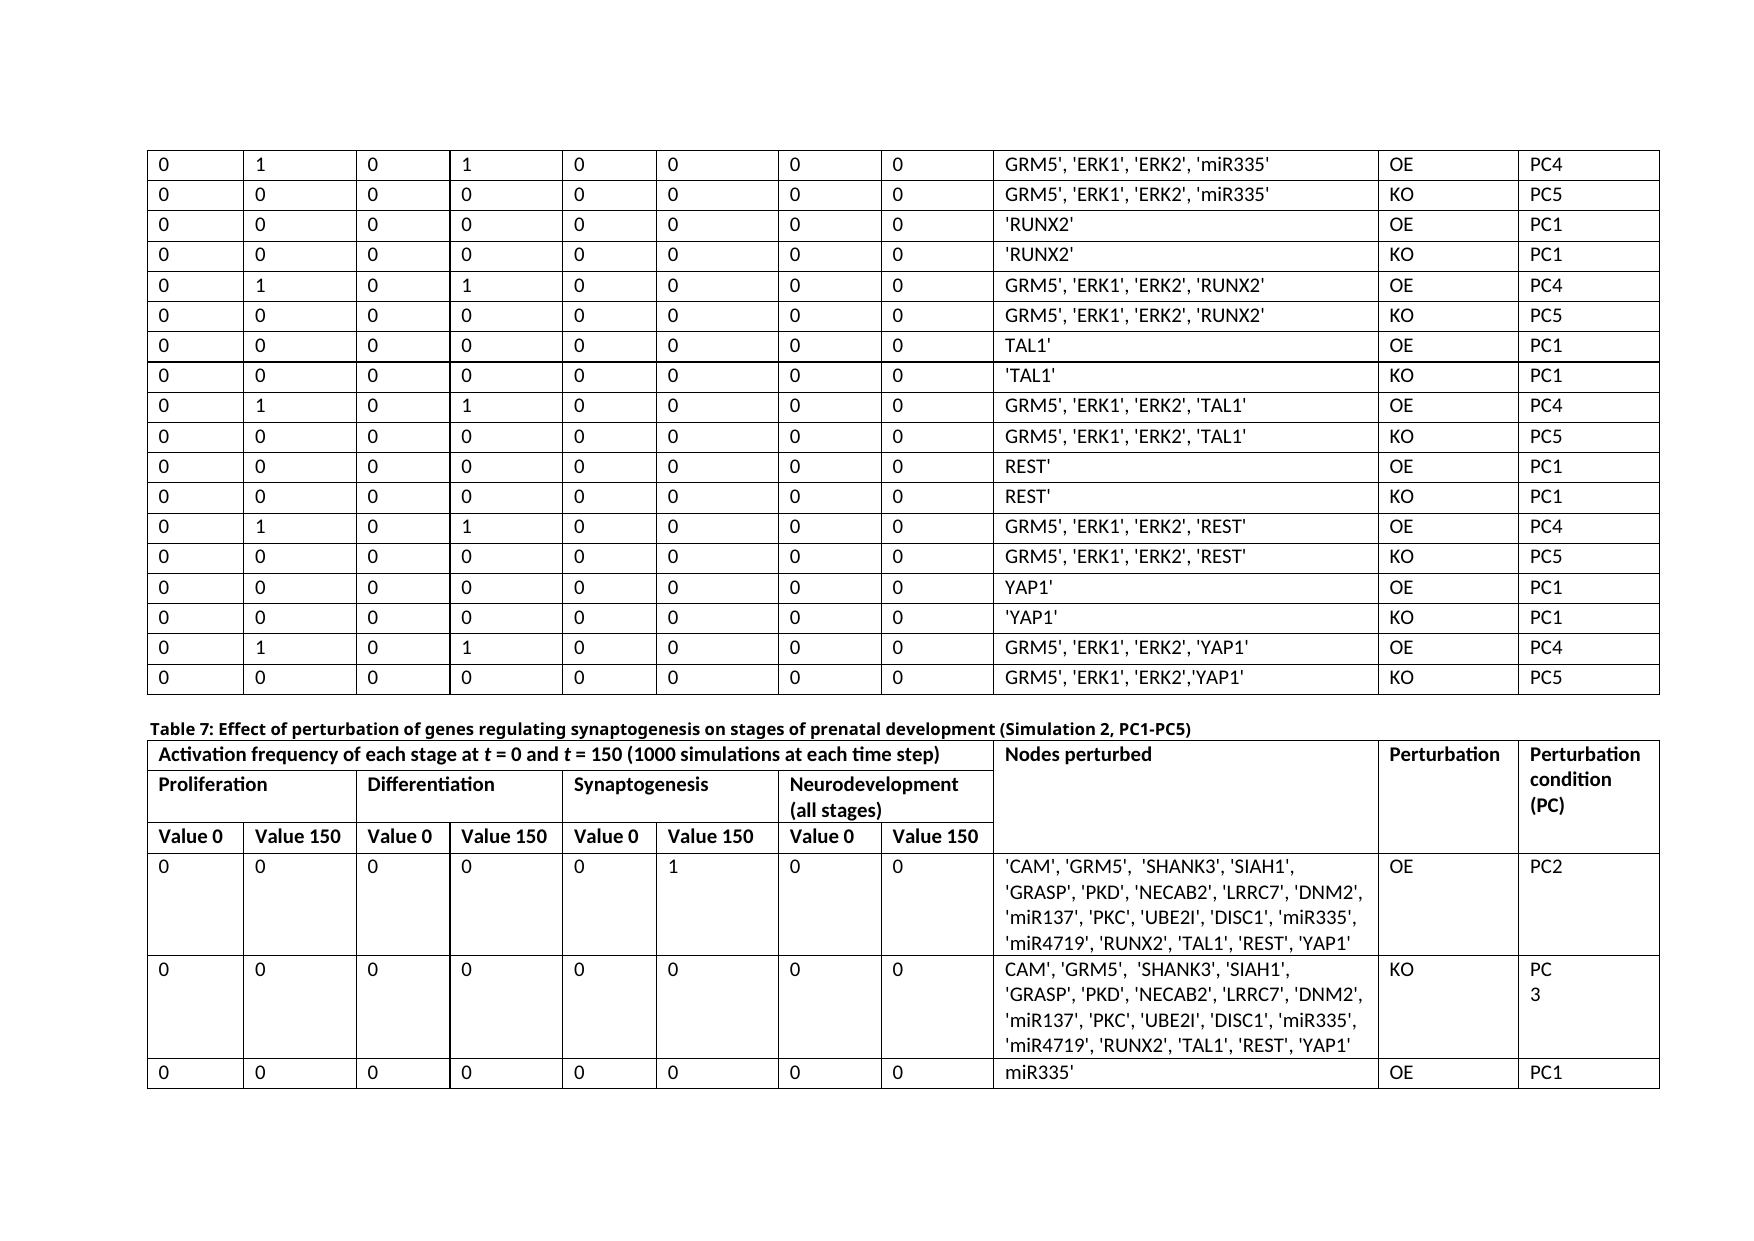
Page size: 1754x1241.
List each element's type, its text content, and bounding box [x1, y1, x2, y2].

table_cell 0 [657, 634, 778, 663]
table_cell 0 [148, 302, 243, 331]
table_cell OE [1379, 151, 1518, 180]
table_cell CAM', 'GRM5', 'SHANK3', 'SIAH1', 'GRASP', 'PKD', 'NECAB2', 'LRRC7', 'DNM2', 'miR137', 'PKC', 'UBE2I', 'DISC1', 'miR335', 'miR4719', 'RUNX2', 'TAL1', 'REST', 'YAP1' [994, 956, 1378, 1058]
table_cell GRM5', 'ERK1', 'ERK2', 'RUNX2' [994, 272, 1378, 301]
table_cell KO [1379, 242, 1518, 271]
table_cell 0 [244, 453, 356, 482]
table_cell GRM5', 'ERK1', 'ERK2', 'TAL1' [994, 423, 1378, 452]
table_cell 0 [563, 544, 656, 573]
table_cell OE [1379, 211, 1518, 241]
table_cell 0 [657, 332, 778, 361]
table_cell 1 [244, 272, 356, 301]
table_cell 0 [357, 665, 449, 694]
table_cell 0 [882, 181, 993, 210]
table_cell 0 [148, 1059, 243, 1088]
table_cell PC5 [1519, 181, 1659, 210]
table_cell Value 150 [882, 823, 993, 852]
table_cell 0 [779, 181, 881, 210]
table_cell 1 [451, 151, 562, 180]
table_cell PC1 [1519, 453, 1659, 482]
table_cell 0 [563, 604, 656, 633]
table_cell 0 [882, 854, 993, 955]
table_cell 0 [244, 242, 356, 271]
table_cell KO [1379, 181, 1518, 210]
table_cell PC1 [1519, 604, 1659, 633]
table_cell 0 [779, 956, 881, 1058]
table_cell TAL1' [994, 332, 1378, 361]
table_cell 0 [451, 181, 562, 210]
table_cell PC1 [1519, 242, 1659, 271]
table_cell 0 [779, 1059, 881, 1088]
table_cell KO [1379, 956, 1518, 1058]
table_cell GRM5', 'ERK1', 'ERK2', 'REST' [994, 544, 1378, 573]
table_cell 0 [779, 423, 881, 452]
table_cell 0 [563, 181, 656, 210]
table_cell PC5 [1519, 665, 1659, 694]
table_cell 0 [882, 956, 993, 1058]
table_cell 0 [451, 483, 562, 512]
table_cell 0 [357, 332, 449, 361]
table_cell 0 [657, 574, 778, 603]
table_cell 0 [244, 665, 356, 694]
table_cell 1 [451, 272, 562, 301]
table_cell 0 [779, 544, 881, 573]
table_cell GRM5', 'ERK1', 'ERK2', 'RUNX2' [994, 302, 1378, 331]
table_cell 'YAP1' [994, 604, 1378, 633]
table_cell 0 [657, 1059, 778, 1088]
table_cell 0 [451, 1059, 562, 1088]
table_cell 0 [451, 423, 562, 452]
table_cell 0 [244, 332, 356, 361]
table_cell 0 [882, 665, 993, 694]
table_cell 0 [657, 544, 778, 573]
table_cell 0 [148, 211, 243, 241]
table_cell 0 [244, 604, 356, 633]
table_cell 0 [451, 665, 562, 694]
table_cell 0 [244, 302, 356, 331]
table_cell miR335' [994, 1059, 1378, 1088]
table_cell 0 [779, 453, 881, 482]
table_cell 0 [563, 453, 656, 482]
table_cell 1 [244, 514, 356, 543]
table_cell 0 [148, 574, 243, 603]
table_cell PC1 [1519, 211, 1659, 241]
table_cell OE [1379, 1059, 1518, 1088]
table_cell 0 [357, 393, 449, 422]
table_cell 0 [779, 854, 881, 955]
table_cell REST' [994, 483, 1378, 512]
table_cell 0 [882, 483, 993, 512]
table_cell 0 [148, 665, 243, 694]
table_cell Value 150 [244, 823, 356, 852]
table_cell PC5 [1519, 302, 1659, 331]
table_cell 0 [148, 604, 243, 633]
table_cell 0 [563, 1059, 656, 1088]
table_cell 0 [657, 302, 778, 331]
table_cell 0 [148, 634, 243, 663]
table_cell PC4 [1519, 151, 1659, 180]
table_cell 0 [657, 423, 778, 452]
table_cell 0 [451, 363, 562, 392]
table_cell 0 [882, 151, 993, 180]
table_cell 0 [148, 483, 243, 512]
table_cell 0 [657, 393, 778, 422]
table_cell KO [1379, 483, 1518, 512]
table_cell KO [1379, 544, 1518, 573]
table_cell 0 [882, 302, 993, 331]
table_cell 0 [451, 544, 562, 573]
table_cell 0 [357, 956, 449, 1058]
table_cell 0 [357, 211, 449, 241]
table_cell 0 [148, 151, 243, 180]
table_cell 1 [451, 393, 562, 422]
table_cell 0 [148, 242, 243, 271]
table_cell 0 [451, 574, 562, 603]
table_cell 0 [357, 181, 449, 210]
table_cell GRM5', 'ERK1', 'ERK2','YAP1' [994, 665, 1378, 694]
table_cell OE [1379, 272, 1518, 301]
table_cell KO [1379, 604, 1518, 633]
table_cell 0 [779, 332, 881, 361]
table_cell 0 [779, 242, 881, 271]
table_cell 0 [882, 211, 993, 241]
table_cell 1 [451, 514, 562, 543]
table_cell PC5 [1519, 544, 1659, 573]
table_cell 0 [563, 302, 656, 331]
table_cell 0 [148, 393, 243, 422]
table_cell PC1 [1519, 483, 1659, 512]
table_cell 0 [779, 604, 881, 633]
table_cell KO [1379, 302, 1518, 331]
table_cell 0 [451, 242, 562, 271]
table_cell KO [1379, 363, 1518, 392]
table_cell 0 [244, 181, 356, 210]
table_cell 0 [657, 211, 778, 241]
table_cell Value 150 [451, 823, 562, 852]
table_cell PC4 [1519, 272, 1659, 301]
table_cell OE [1379, 393, 1518, 422]
table_cell 0 [882, 272, 993, 301]
table_cell 0 [357, 272, 449, 301]
table_cell 0 [657, 453, 778, 482]
table_cell 0 [563, 514, 656, 543]
table_cell 0 [244, 956, 356, 1058]
table_cell REST' [994, 453, 1378, 482]
table_cell 0 [148, 854, 243, 955]
table_cell 0 [244, 211, 356, 241]
table_cell 0 [882, 604, 993, 633]
table_cell PC4 [1519, 634, 1659, 663]
table_cell 0 [563, 574, 656, 603]
table_cell 0 [451, 211, 562, 241]
table_cell 0 [657, 151, 778, 180]
table_cell 'TAL1' [994, 363, 1378, 392]
table_cell 0 [148, 956, 243, 1058]
table_cell 0 [148, 181, 243, 210]
table_cell 0 [563, 332, 656, 361]
table_cell Value 0 [357, 823, 449, 852]
table_cell 0 [244, 544, 356, 573]
table_cell 0 [779, 634, 881, 663]
table_cell 0 [357, 302, 449, 331]
table_cell 0 [244, 363, 356, 392]
table_cell 0 [148, 272, 243, 301]
table_cell Proliferation [148, 771, 356, 822]
table_cell 0 [882, 574, 993, 603]
table_cell 0 [563, 634, 656, 663]
table_cell 0 [563, 854, 656, 955]
table_cell 0 [563, 242, 656, 271]
table_cell Value 0 [148, 823, 243, 852]
table_cell Value 0 [779, 823, 881, 852]
table_cell 0 [779, 272, 881, 301]
table_cell PC5 [1519, 423, 1659, 452]
table_cell 0 [244, 574, 356, 603]
table_cell 0 [882, 423, 993, 452]
table_cell 0 [563, 956, 656, 1058]
table_cell OE [1379, 514, 1518, 543]
table_cell OE [1379, 854, 1518, 955]
table_cell 1 [244, 634, 356, 663]
table_cell 0 [563, 423, 656, 452]
table_cell KO [1379, 423, 1518, 452]
table_cell 0 [657, 272, 778, 301]
table_cell 0 [882, 453, 993, 482]
table_cell OE [1379, 634, 1518, 663]
table_cell 0 [657, 956, 778, 1058]
table_cell 0 [779, 302, 881, 331]
table_cell 0 [244, 423, 356, 452]
table_cell PC2 [1519, 854, 1659, 955]
table_cell 0 [357, 604, 449, 633]
table_cell PC3 [1519, 956, 1659, 1058]
table_cell 0 [563, 151, 656, 180]
table_cell PC1 [1519, 332, 1659, 361]
table_cell PC1 [1519, 363, 1659, 392]
table_cell 0 [563, 483, 656, 512]
table_cell KO [1379, 665, 1518, 694]
table_cell 0 [451, 956, 562, 1058]
table_cell PC1 [1519, 574, 1659, 603]
table_cell PC4 [1519, 393, 1659, 422]
table_cell 0 [451, 302, 562, 331]
table_cell GRM5', 'ERK1', 'ERK2', 'YAP1' [994, 634, 1378, 663]
table_cell 0 [148, 544, 243, 573]
table_header Activation frequency of each stage at t = 0 and t = 150 (1000 simulations at each time step) [148, 741, 993, 770]
table_cell OE [1379, 332, 1518, 361]
table_cell 'RUNX2' [994, 211, 1378, 241]
table_cell 0 [882, 332, 993, 361]
table_header Nodes perturbed [994, 741, 1378, 852]
table_cell GRM5', 'ERK1', 'ERK2', 'miR335' [994, 181, 1378, 210]
table_cell 'RUNX2' [994, 242, 1378, 271]
table_cell OE [1379, 453, 1518, 482]
table_cell 0 [657, 363, 778, 392]
table_cell 0 [244, 854, 356, 955]
table_cell 0 [357, 363, 449, 392]
table_cell 0 [357, 1059, 449, 1088]
table_cell 0 [451, 604, 562, 633]
table_cell Differentiation [357, 771, 562, 822]
table_cell 0 [244, 483, 356, 512]
table_cell 0 [657, 242, 778, 271]
table_cell 0 [779, 151, 881, 180]
table_cell GRM5', 'ERK1', 'ERK2', 'REST' [994, 514, 1378, 543]
table_cell GRM5', 'ERK1', 'ERK2', 'miR335' [994, 151, 1378, 180]
table_cell Neurodevelopment (all stages) [779, 771, 993, 822]
table_cell 0 [882, 363, 993, 392]
table_cell 1 [244, 393, 356, 422]
table_cell 0 [357, 634, 449, 663]
table_cell 0 [657, 514, 778, 543]
table_cell 0 [779, 514, 881, 543]
table_cell 'CAM', 'GRM5', 'SHANK3', 'SIAH1', 'GRASP', 'PKD', 'NECAB2', 'LRRC7', 'DNM2', 'miR137', 'PKC', 'UBE2I', 'DISC1', 'miR335', 'miR4719', 'RUNX2', 'TAL1', 'REST', 'YAP1' [994, 854, 1378, 955]
table_cell GRM5', 'ERK1', 'ERK2', 'TAL1' [994, 393, 1378, 422]
table_cell 0 [563, 272, 656, 301]
table_cell 0 [563, 363, 656, 392]
table_cell 0 [657, 181, 778, 210]
table_cell 0 [882, 514, 993, 543]
table_cell 0 [357, 453, 449, 482]
table_cell 0 [357, 514, 449, 543]
text Table 7: Effect of perturbation of genes regulating synaptogenesis on stages of prenatal development (Simulation 2, PC1-PC5) [150, 717, 1604, 740]
table_cell 0 [882, 634, 993, 663]
table_cell 1 [244, 151, 356, 180]
table_cell 0 [882, 544, 993, 573]
table_cell 0 [779, 211, 881, 241]
table_cell 0 [357, 854, 449, 955]
table_cell 0 [148, 363, 243, 392]
table_cell 1 [451, 634, 562, 663]
table_cell 0 [779, 665, 881, 694]
table_cell 0 [148, 423, 243, 452]
table_cell Synaptogenesis [563, 771, 778, 822]
table_cell 0 [357, 544, 449, 573]
table_cell 1 [657, 854, 778, 955]
table_cell PC4 [1519, 514, 1659, 543]
table_cell 0 [357, 483, 449, 512]
table_cell 0 [357, 242, 449, 271]
table_header Perturbation condition (PC) [1519, 741, 1659, 852]
table_cell 0 [882, 1059, 993, 1088]
table_cell 0 [357, 151, 449, 180]
table_cell 0 [451, 854, 562, 955]
table_cell 0 [882, 393, 993, 422]
table_cell 0 [451, 332, 562, 361]
table_cell PC1 [1519, 1059, 1659, 1088]
table_cell 0 [563, 211, 656, 241]
table_cell 0 [657, 665, 778, 694]
table_cell 0 [779, 393, 881, 422]
table_cell 0 [451, 453, 562, 482]
table_cell YAP1' [994, 574, 1378, 603]
table_cell 0 [563, 665, 656, 694]
table_cell 0 [657, 604, 778, 633]
table_cell 0 [148, 514, 243, 543]
table_header Perturbation [1379, 741, 1518, 852]
table_cell Value 0 [563, 823, 656, 852]
table_cell 0 [779, 483, 881, 512]
table_cell 0 [563, 393, 656, 422]
table_cell 0 [657, 483, 778, 512]
table_cell 0 [357, 423, 449, 452]
table_cell 0 [779, 363, 881, 392]
table_cell OE [1379, 574, 1518, 603]
table_cell 0 [148, 332, 243, 361]
table_cell 0 [148, 453, 243, 482]
table_cell Value 150 [657, 823, 778, 852]
table_cell 0 [244, 1059, 356, 1088]
table_cell 0 [882, 242, 993, 271]
table_cell 0 [357, 574, 449, 603]
table_cell 0 [779, 574, 881, 603]
